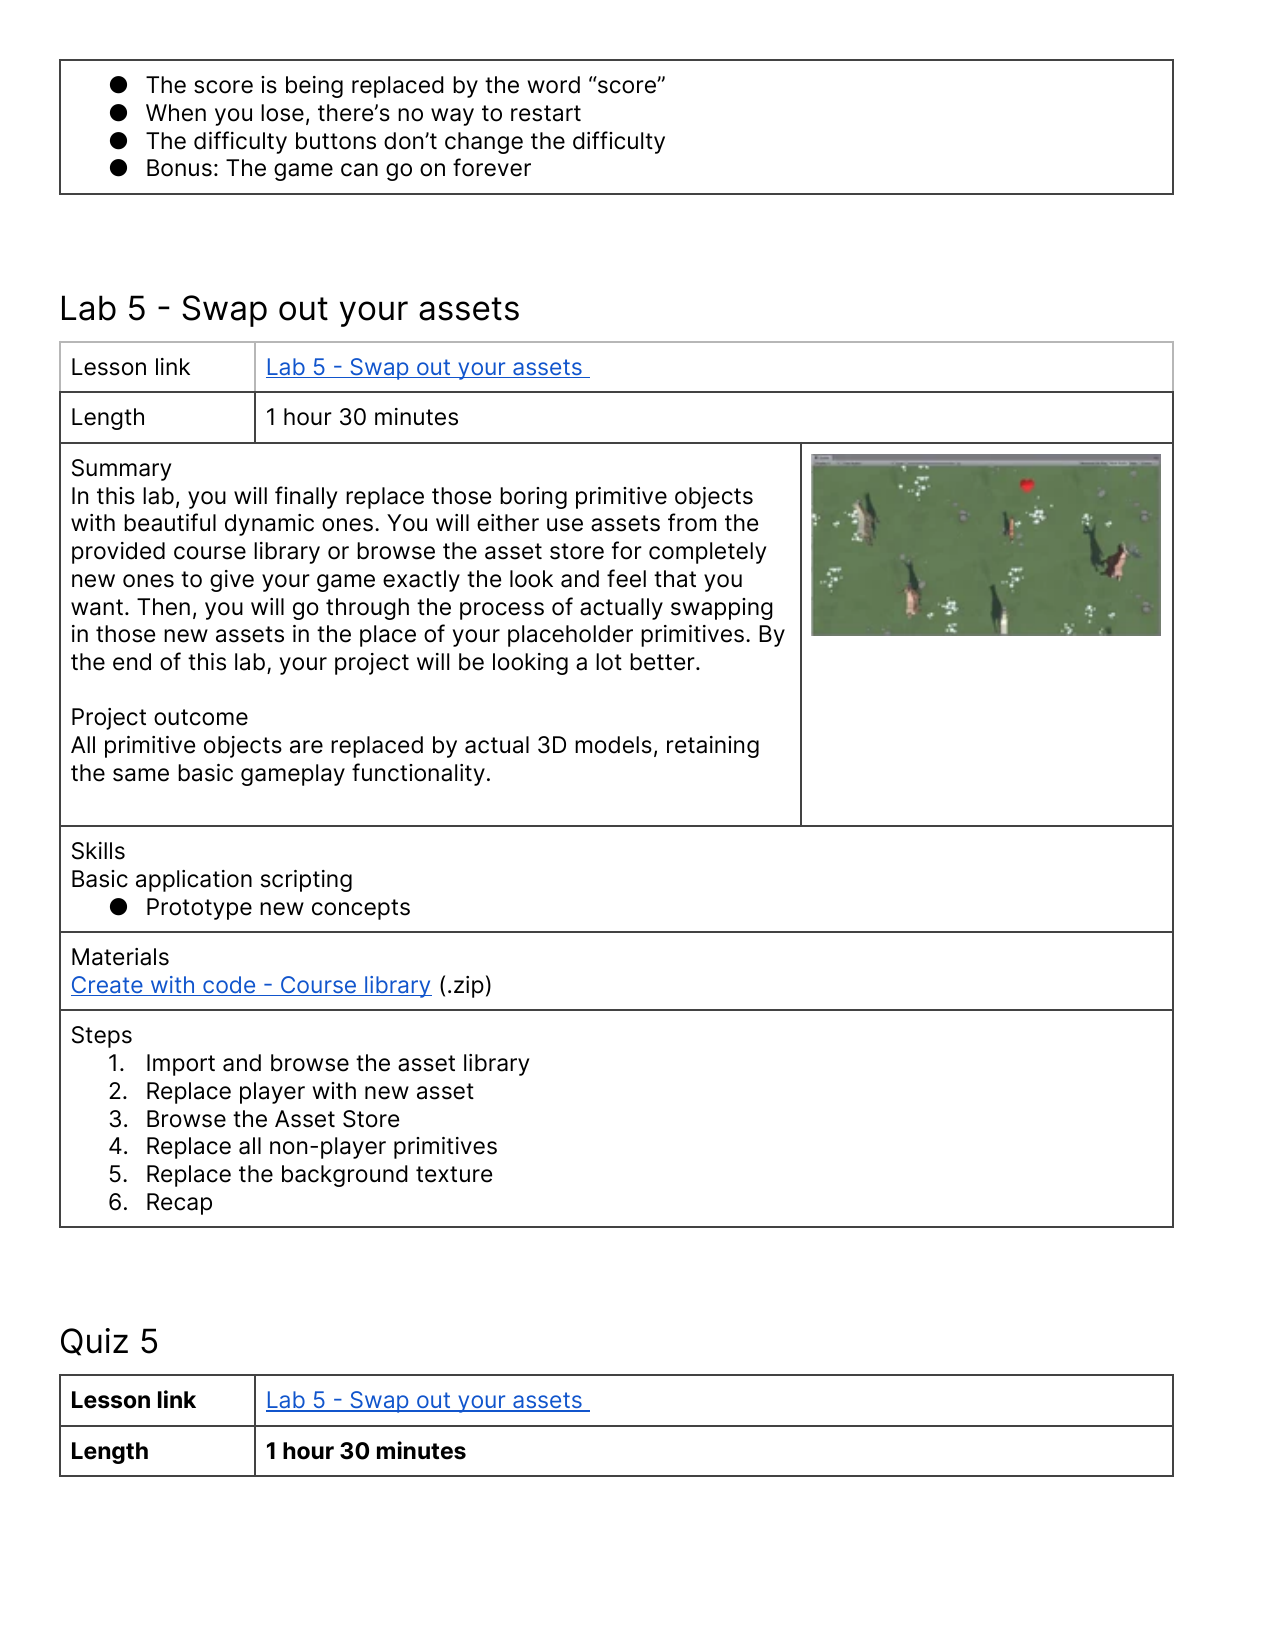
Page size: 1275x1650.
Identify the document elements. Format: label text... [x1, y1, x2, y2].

picture [811, 454, 1161, 636]
table_cell Length [61, 1427, 254, 1475]
table_cell 1 hour 30 minutes [256, 1427, 1172, 1475]
subtitle Quiz 5 [59, 1321, 819, 1361]
table_cell Steps Import and browse the asset library Replace player with new asset Browse the Asset Store Replace all non-player primitives Replace the background texture Recap [61, 1011, 1172, 1226]
table_cell Materials Create with code - Course library (.zip) [61, 933, 1172, 1009]
table_cell [802, 444, 1172, 825]
subtitle Lab 5 - Swap out your assets [59, 288, 819, 328]
table_cell Skills Basic application scripting Prototype new concepts [61, 827, 1172, 931]
table_header Lab 5 - Swap out your assets [256, 1376, 1172, 1424]
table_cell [61, 61, 1172, 193]
table_header Lab 5 - Swap out your assets [256, 343, 1172, 391]
table_cell Length [61, 393, 254, 442]
table_header Lesson link [61, 343, 254, 391]
table_header Lesson link [61, 1376, 254, 1424]
table_cell 1 hour 30 minutes [256, 393, 1172, 442]
table_cell Summary In this lab, you will finally replace those boring primitive objects with beautiful dynamic ones. You will either use assets from the provided course library or browse the asset store for completely new ones to give your game exactly the look and feel that you want. Then, you will go through the process of actually swapping in those new assets in the place of your placeholder primitives. By the end of this lab, your project will be looking a lot better. Project outcome All primitive objects are replaced by actual 3D models, retaining the same basic gameplay functionality. [61, 444, 800, 825]
